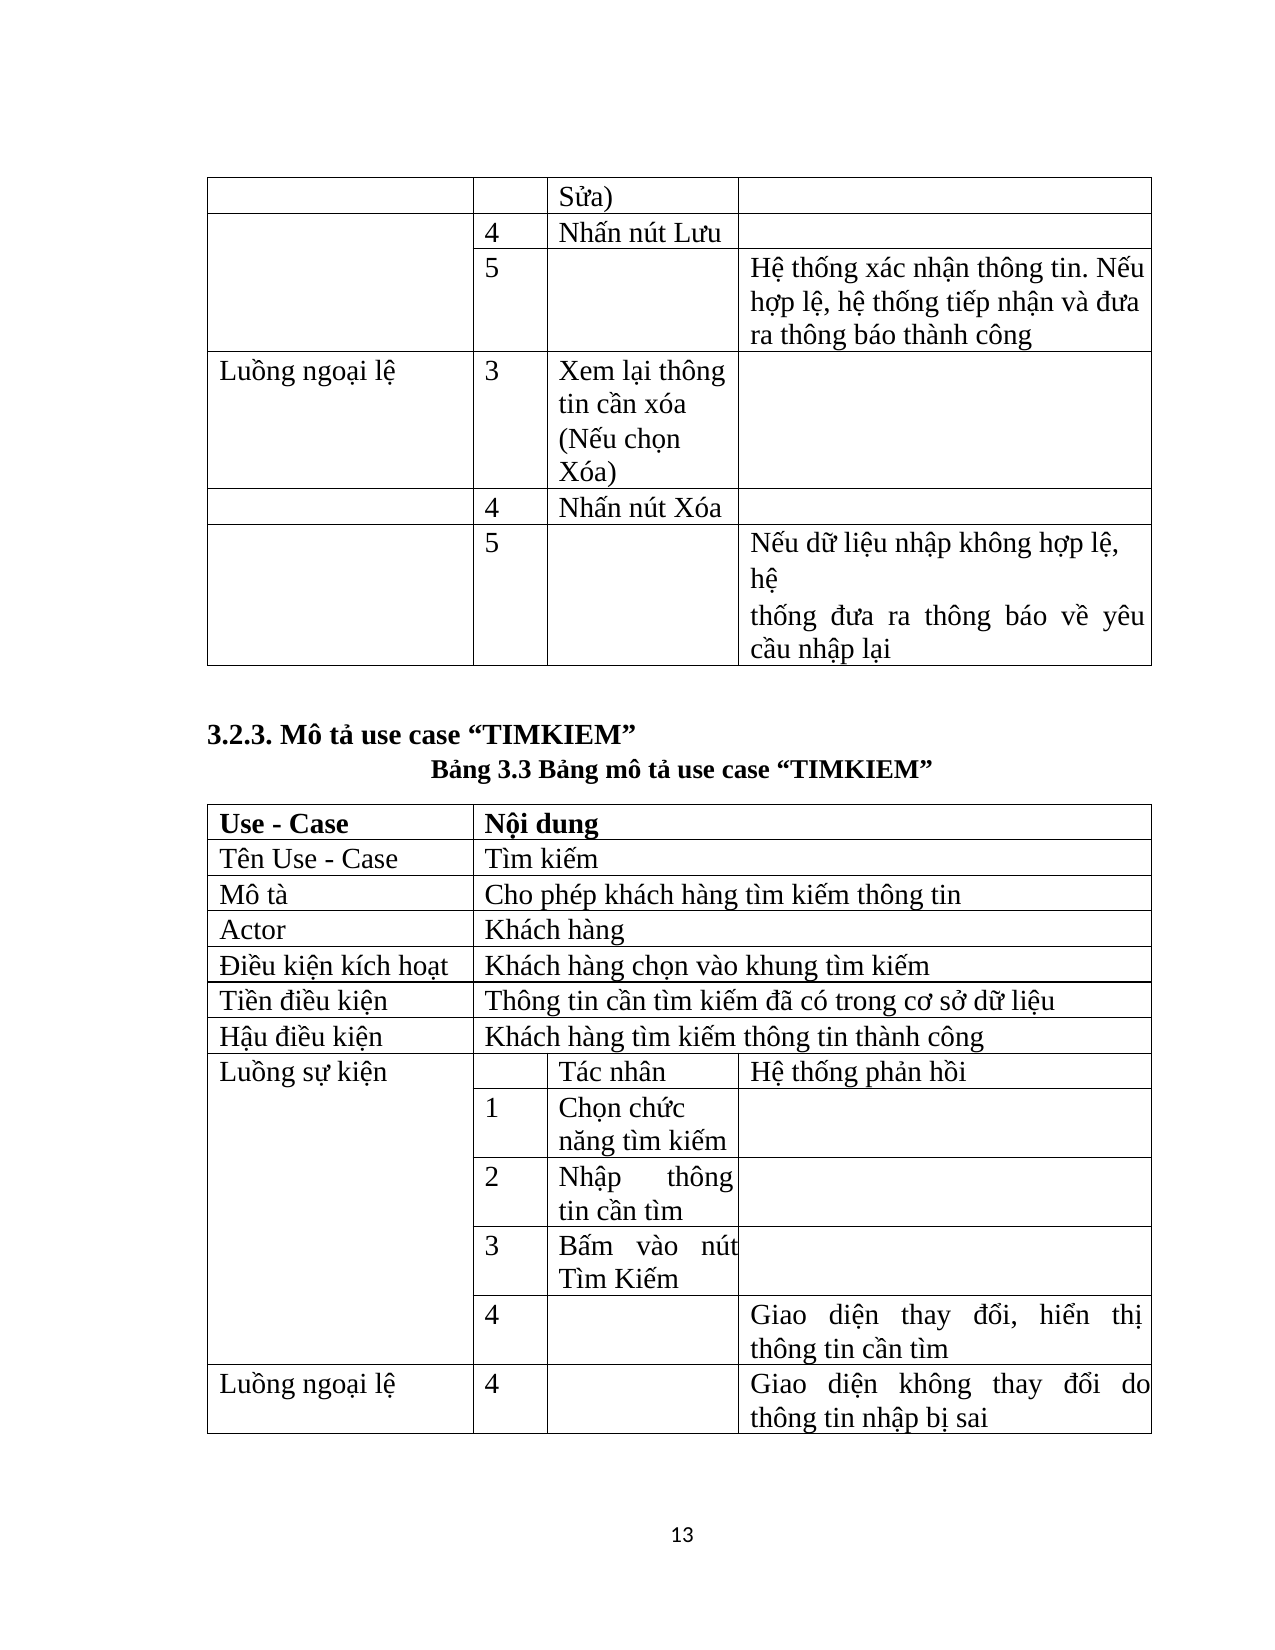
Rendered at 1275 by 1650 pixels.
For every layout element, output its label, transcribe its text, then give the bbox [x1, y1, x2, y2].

table_header Use - Case [208, 805, 473, 839]
table_cell [739, 178, 1151, 213]
table_cell Cho phép khách hàng tìm kiếm thông tin [474, 876, 1151, 910]
table_cell Nhấn nút Lưu [548, 214, 738, 248]
table_cell Khách hàng chọn vào khung tìm kiếm [474, 947, 1151, 981]
table_cell [208, 525, 473, 665]
table_cell Luồng ngoại lệ [208, 1365, 473, 1433]
table_cell 3 [474, 178, 547, 213]
table_cell [739, 1158, 1151, 1226]
table_cell [208, 489, 473, 523]
table_cell Nhấn nút Xóa [548, 489, 738, 523]
table_cell [548, 249, 738, 351]
table_cell Hệ thống xác nhận thông tin. Nếu hợp lệ, hệ thống tiếp nhận và đưa ra thông báo thành công [739, 249, 1151, 351]
table_cell Khách hàng tìm kiếm thông tin thành công [474, 1018, 1151, 1052]
table_cell 1 [474, 1089, 547, 1157]
table_cell Tên Use - Case [208, 840, 473, 875]
table_cell 3 [474, 352, 547, 488]
table_cell 2 [474, 1158, 547, 1226]
table_cell 5 [474, 249, 547, 351]
table_cell Bấm vào nút Tìm Kiếm [548, 1227, 738, 1295]
table_cell Hậu điều kiện [208, 1018, 473, 1052]
table_cell [548, 1365, 738, 1433]
table_cell Giao diện không thay đổi do thông tin nhập bị sai [739, 1365, 1151, 1433]
table_cell Nếu dữ liệu nhập không hợp lệ, hệ thống đưa ra thông báo về yêu cầu nhập lại [739, 525, 1151, 665]
table_cell Actor [208, 911, 473, 946]
table_cell Luồng sự kiện [208, 1054, 473, 1364]
table_cell Thông tin cần tìm kiếm đã có trong cơ sở dữ liệu [474, 983, 1151, 1017]
table_cell [739, 489, 1151, 523]
table_cell 3 [474, 1227, 547, 1295]
table_cell Nhập thông tin cần tìm [548, 1158, 738, 1226]
table_cell Mô tà [208, 876, 473, 910]
table_cell 4 [474, 1296, 547, 1364]
table_cell Tác nhân [548, 1054, 738, 1088]
table_cell [739, 352, 1151, 488]
table_cell Chọn chức năng tìm kiếm [548, 1089, 738, 1157]
subtitle 3.2.3. Mô tả use case “TIMKIEM” [207, 717, 1157, 751]
table_header Nội dung [474, 805, 1151, 839]
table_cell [548, 178, 738, 213]
table_cell Khách hàng [474, 911, 1151, 946]
table_cell [548, 1296, 738, 1364]
table_cell Tiền điều kiện [208, 983, 473, 1017]
table_cell [739, 1227, 1151, 1295]
table_cell 4 [474, 1365, 547, 1433]
text Bảng 3.3 Bảng mô tả use case “TIMKIEM” [207, 754, 1157, 785]
table_cell [548, 525, 738, 665]
table_cell Giao diện thay đổi, hiển thị thông tin cần tìm [739, 1296, 1151, 1364]
table_cell 4 [474, 214, 547, 248]
table_cell Hệ thống phản hồi [739, 1054, 1151, 1088]
table_cell Luồng ngoại lệ [208, 352, 473, 488]
table_cell Xem lại thông tin cần xóa (Nếu chọn Xóa) [548, 352, 738, 488]
table_cell [474, 1054, 547, 1088]
table_cell [208, 214, 473, 351]
table_cell 4 [474, 489, 547, 523]
table_cell [739, 1089, 1151, 1157]
table_cell Điều kiện kích hoạt [208, 947, 473, 981]
table_cell [739, 214, 1151, 248]
table_cell 5 [474, 525, 547, 665]
table_cell Tìm kiếm [474, 840, 1151, 875]
